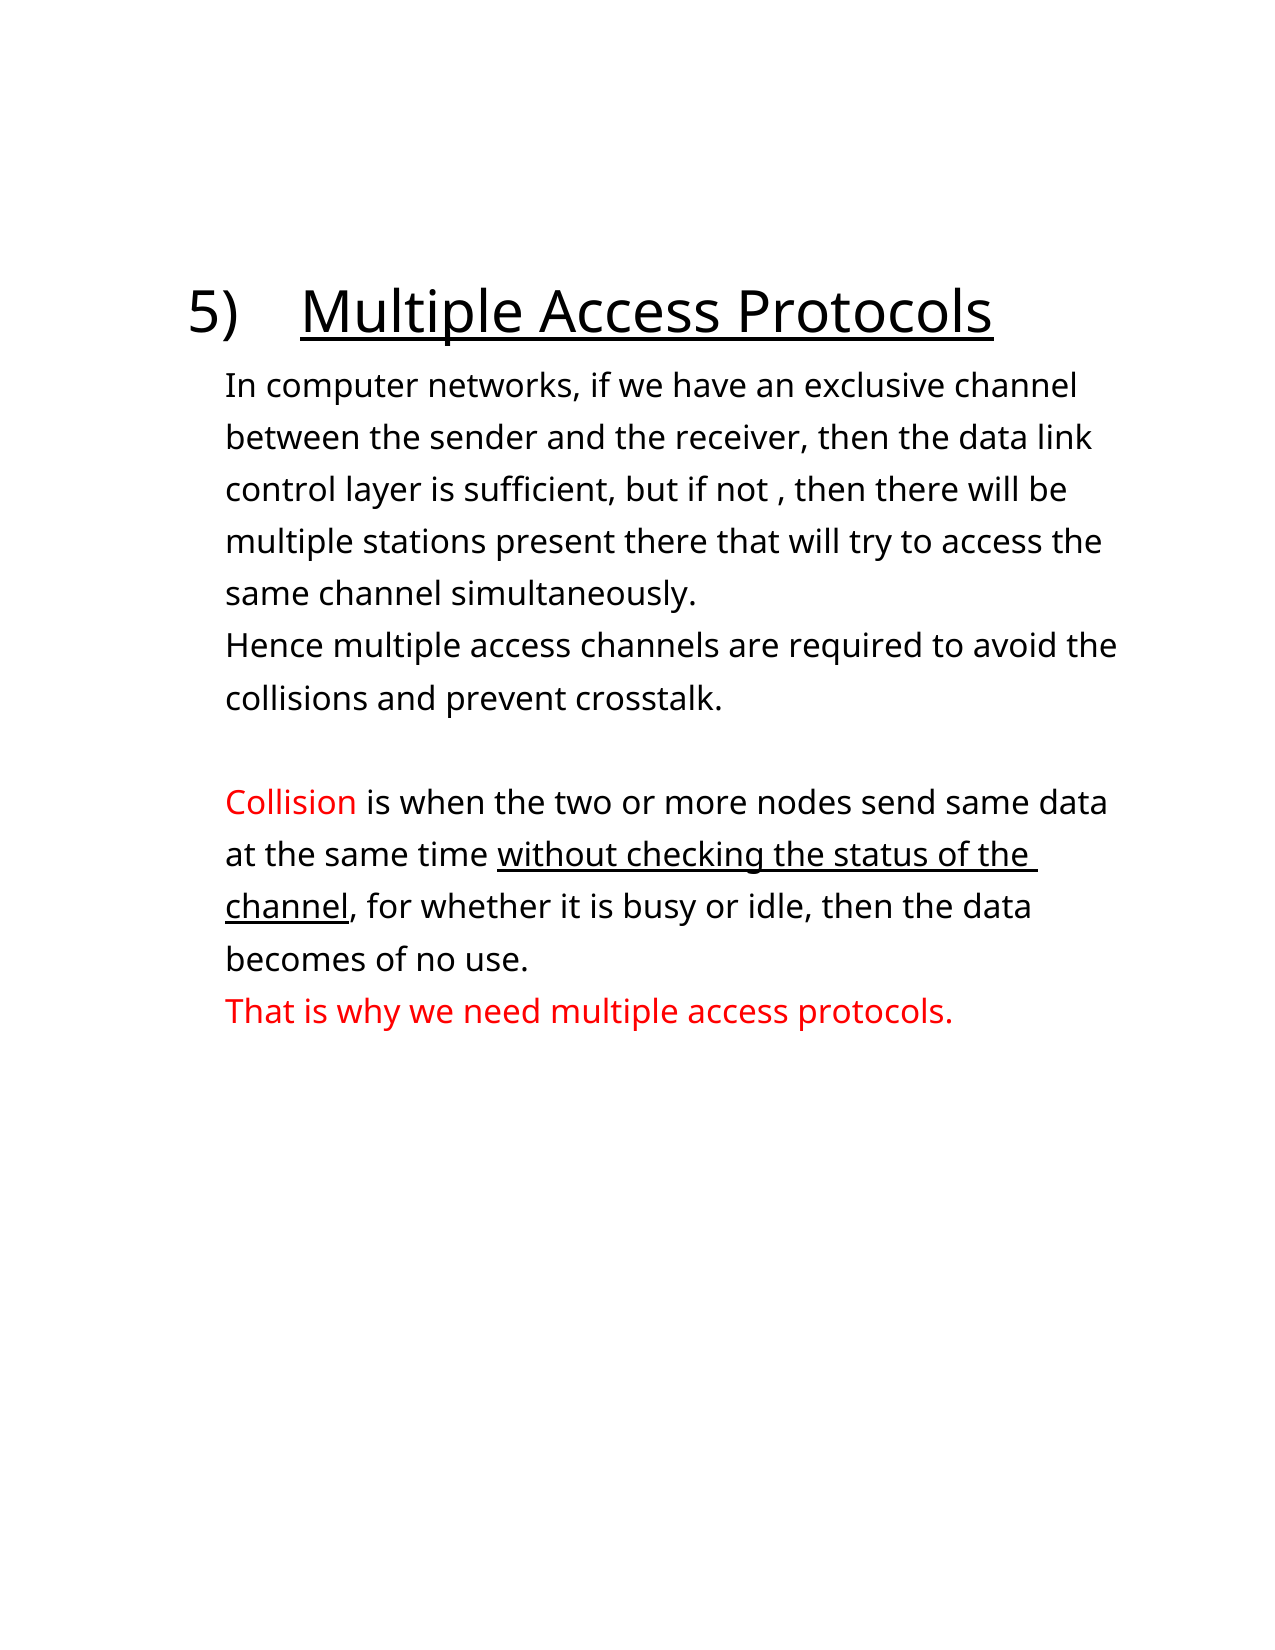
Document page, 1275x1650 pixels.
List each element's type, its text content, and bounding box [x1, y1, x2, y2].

list In computer networks, if we have an exclusive channel between the sender and the receiver, then the data link control layer is sufficient, but if not , then there will be multiple stations present there that will try to access the same channel simultaneously. [225, 361, 1125, 616]
list That is why we need multiple access protocols. [225, 988, 1125, 1033]
list Multiple Access Protocols [187, 270, 1125, 349]
list Collision is when the two or more nodes send same data at the same time without checking the status of the channel, for whether it is busy or idle, then the data becomes of no use. [225, 779, 1125, 981]
list Hence multiple access channels are required to avoid the collisions and prevent crosstalk. [225, 622, 1125, 720]
